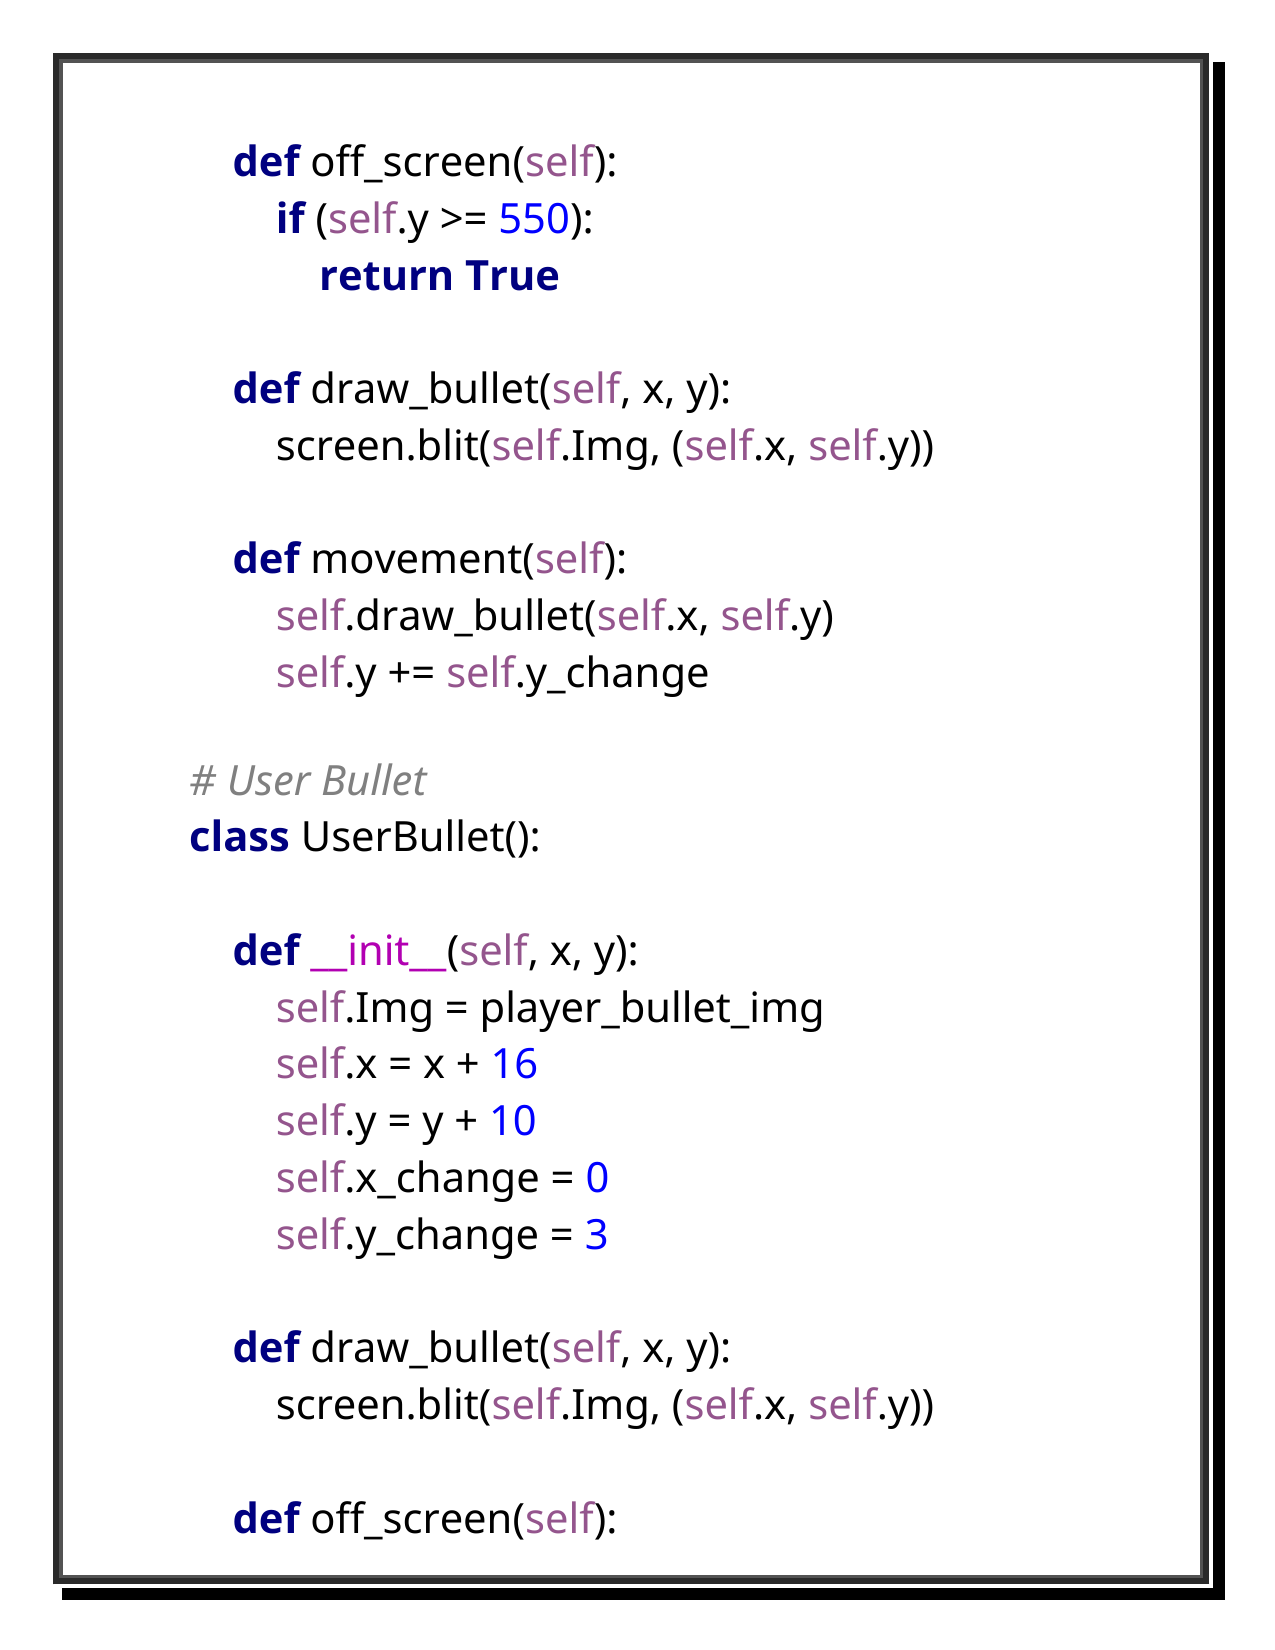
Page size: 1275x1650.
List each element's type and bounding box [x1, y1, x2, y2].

text [189, 75, 1187, 699]
text [189, 699, 1187, 1545]
